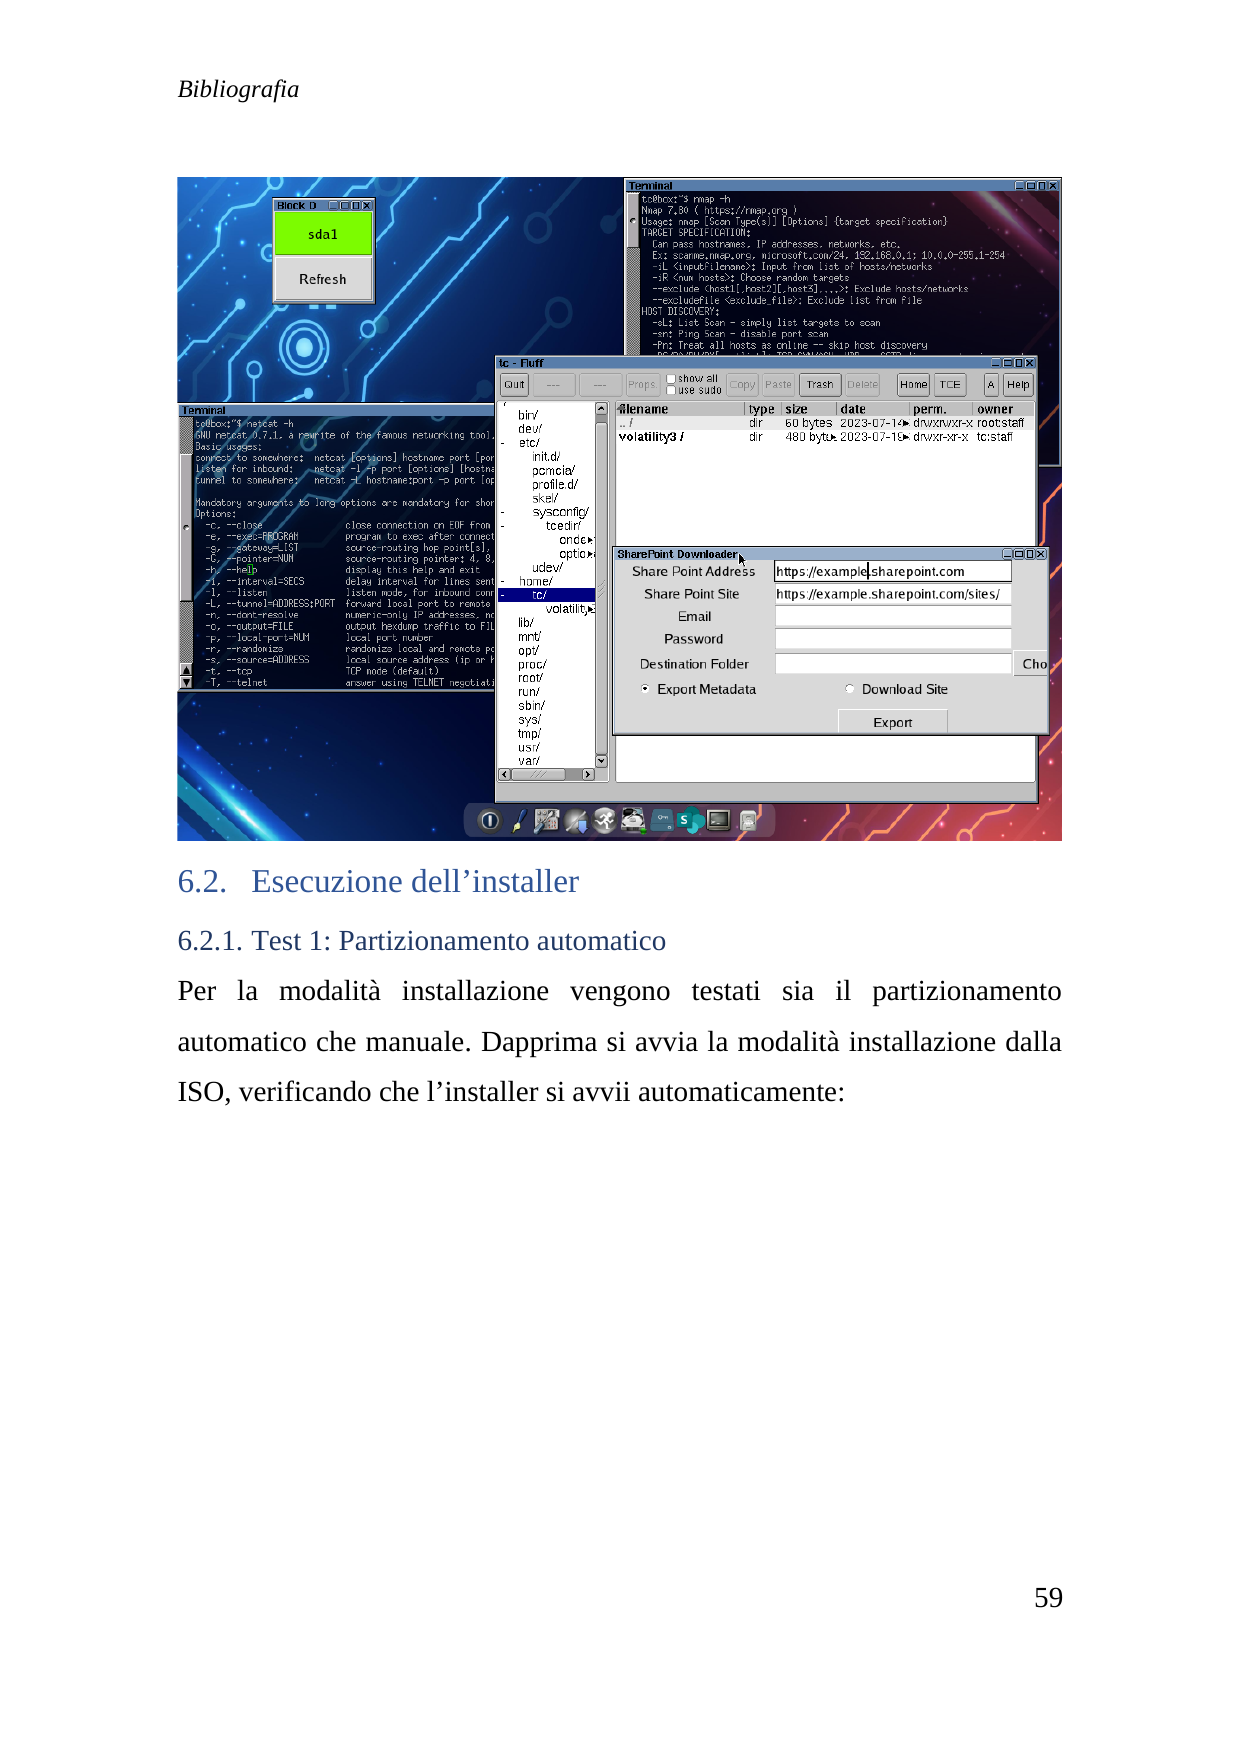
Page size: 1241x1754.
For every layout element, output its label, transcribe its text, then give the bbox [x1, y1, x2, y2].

subtitle Esecuzione dell’installer [177, 862, 1063, 900]
text Per la modalità installazione vengono testati sia il partizionamento automatico che manuale. Dapprima si avvia la modalità installazione dalla ISO, verificando che l’installer si avvii automaticamente: [177, 973, 1063, 1108]
subtitle Test 1: Partizionamento automatico [177, 923, 1063, 957]
picture [177, 177, 1062, 841]
